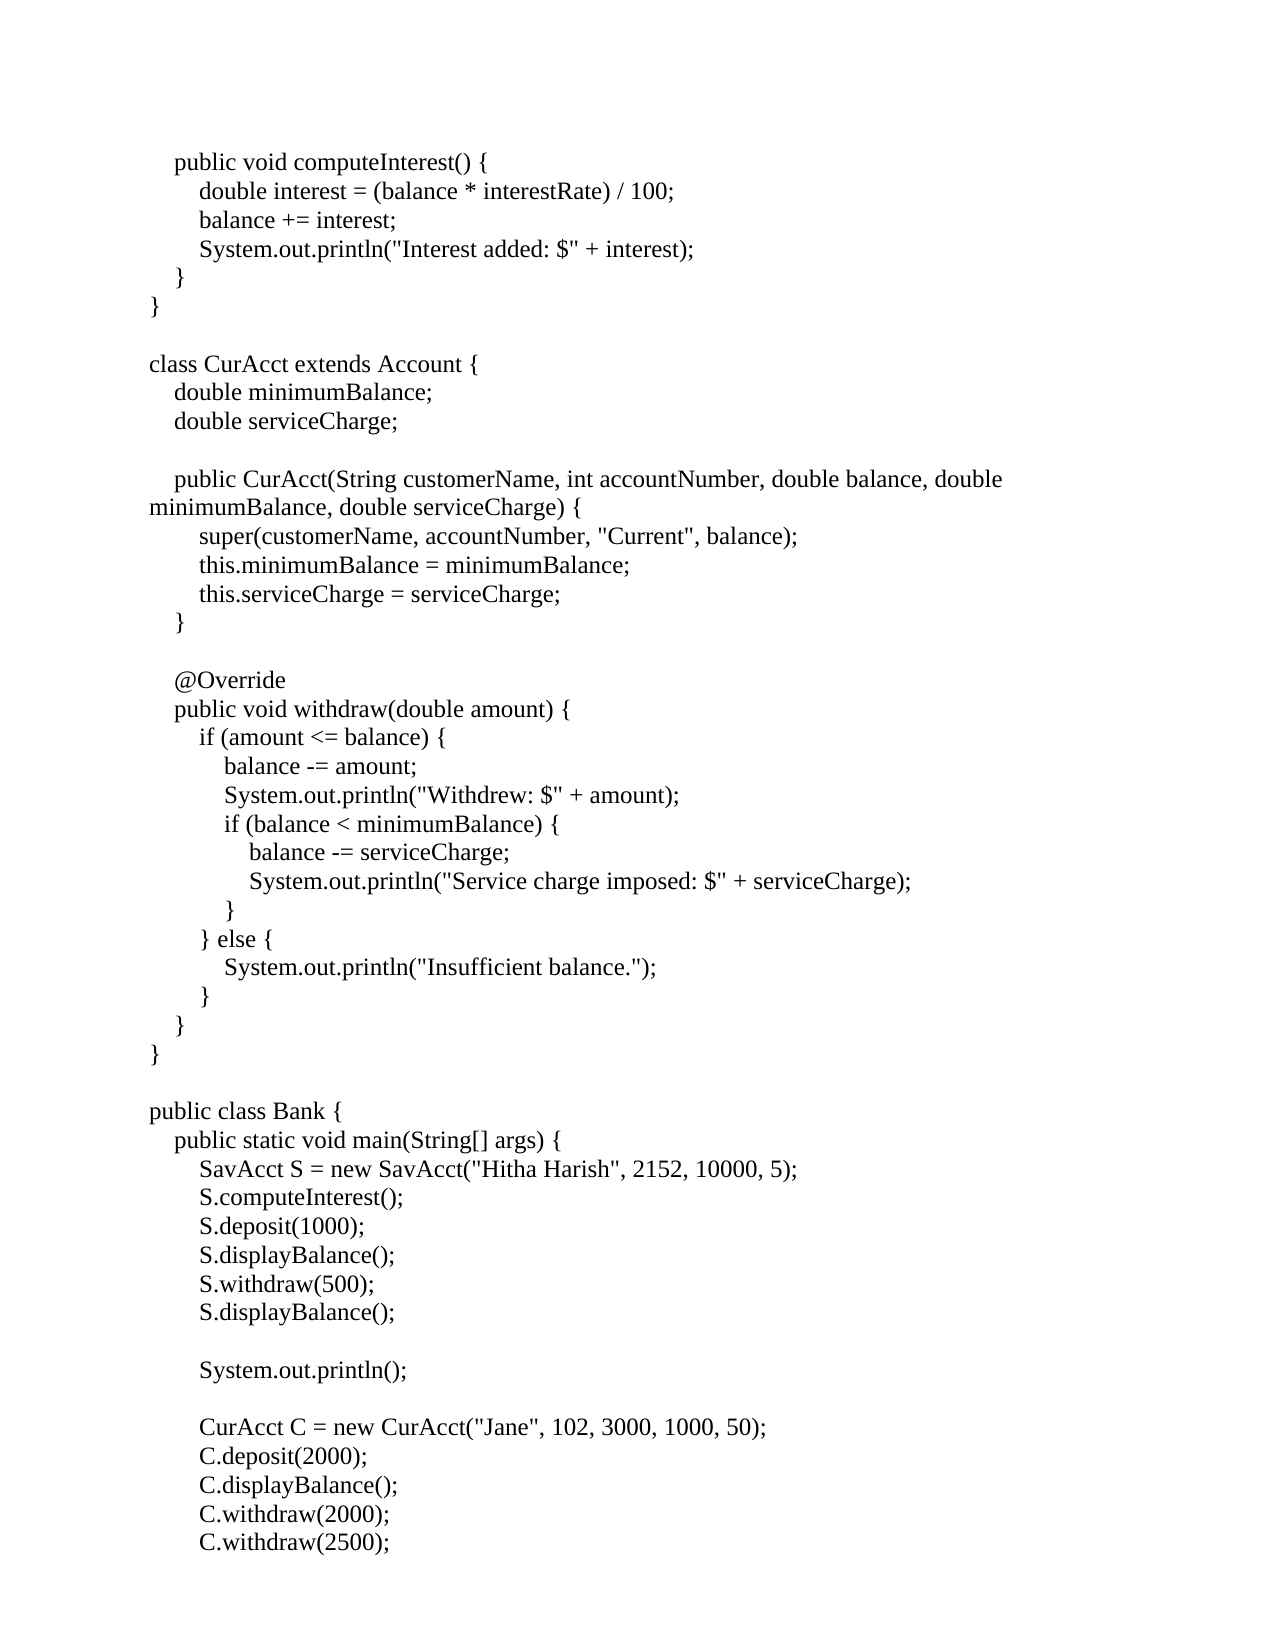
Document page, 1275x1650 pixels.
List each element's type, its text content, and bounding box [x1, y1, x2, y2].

text double serviceCharge; [149, 406, 1169, 435]
text } [149, 895, 1169, 924]
text super(customerName, accountNumber, "Current", balance); [149, 521, 1169, 550]
text public CurAcct(String customerName, int accountNumber, double balance, double minimumBalance, double serviceCharge) { [149, 464, 1169, 521]
text } [149, 1039, 1169, 1067]
text S.displayBalance(); [149, 1240, 1169, 1269]
text double interest = (balance * interestRate) / 100; [149, 176, 1169, 205]
text CurAcct C = new CurAcct("Jane", 102, 3000, 1000, 50); [149, 1412, 1169, 1441]
text C.deposit(2000); [149, 1441, 1169, 1470]
text S.withdraw(500); [149, 1269, 1169, 1297]
text if (amount <= balance) { [149, 722, 1169, 751]
text this.serviceCharge = serviceCharge; [149, 579, 1169, 607]
text } [149, 291, 1169, 320]
text } [149, 1010, 1169, 1039]
text balance += interest; [149, 205, 1169, 234]
text S.displayBalance(); [149, 1297, 1169, 1326]
text SavAcct S = new SavAcct("Hitha Harish", 2152, 10000, 5); [149, 1154, 1169, 1182]
text System.out.println(); [149, 1355, 1169, 1384]
text } [149, 607, 1169, 636]
text } [149, 262, 1169, 291]
text balance -= serviceCharge; [149, 837, 1169, 866]
text S.computeInterest(); [149, 1182, 1169, 1211]
text System.out.println("Withdrew: $" + amount); [149, 780, 1169, 809]
text this.minimumBalance = minimumBalance; [149, 550, 1169, 579]
text class CurAcct extends Account { [149, 349, 1169, 377]
text @Override [149, 665, 1169, 694]
text public class Bank { [149, 1096, 1169, 1125]
text System.out.println("Service charge imposed: $" + serviceCharge); [149, 866, 1169, 895]
text } else { [149, 924, 1169, 952]
text System.out.println("Insufficient balance."); [149, 952, 1169, 981]
text } [149, 981, 1169, 1010]
text C.displayBalance(); [149, 1470, 1169, 1499]
text C.withdraw(2500); [149, 1527, 1169, 1556]
text public static void main(String[] args) { [149, 1125, 1169, 1154]
text if (balance < minimumBalance) { [149, 809, 1169, 837]
text balance -= amount; [149, 751, 1169, 780]
text public void computeInterest() { [149, 147, 1169, 176]
text C.withdraw(2000); [149, 1499, 1169, 1527]
text System.out.println("Interest added: $" + interest); [149, 234, 1169, 262]
text S.deposit(1000); [149, 1211, 1169, 1240]
text double minimumBalance; [149, 377, 1169, 406]
text public void withdraw(double amount) { [149, 694, 1169, 722]
